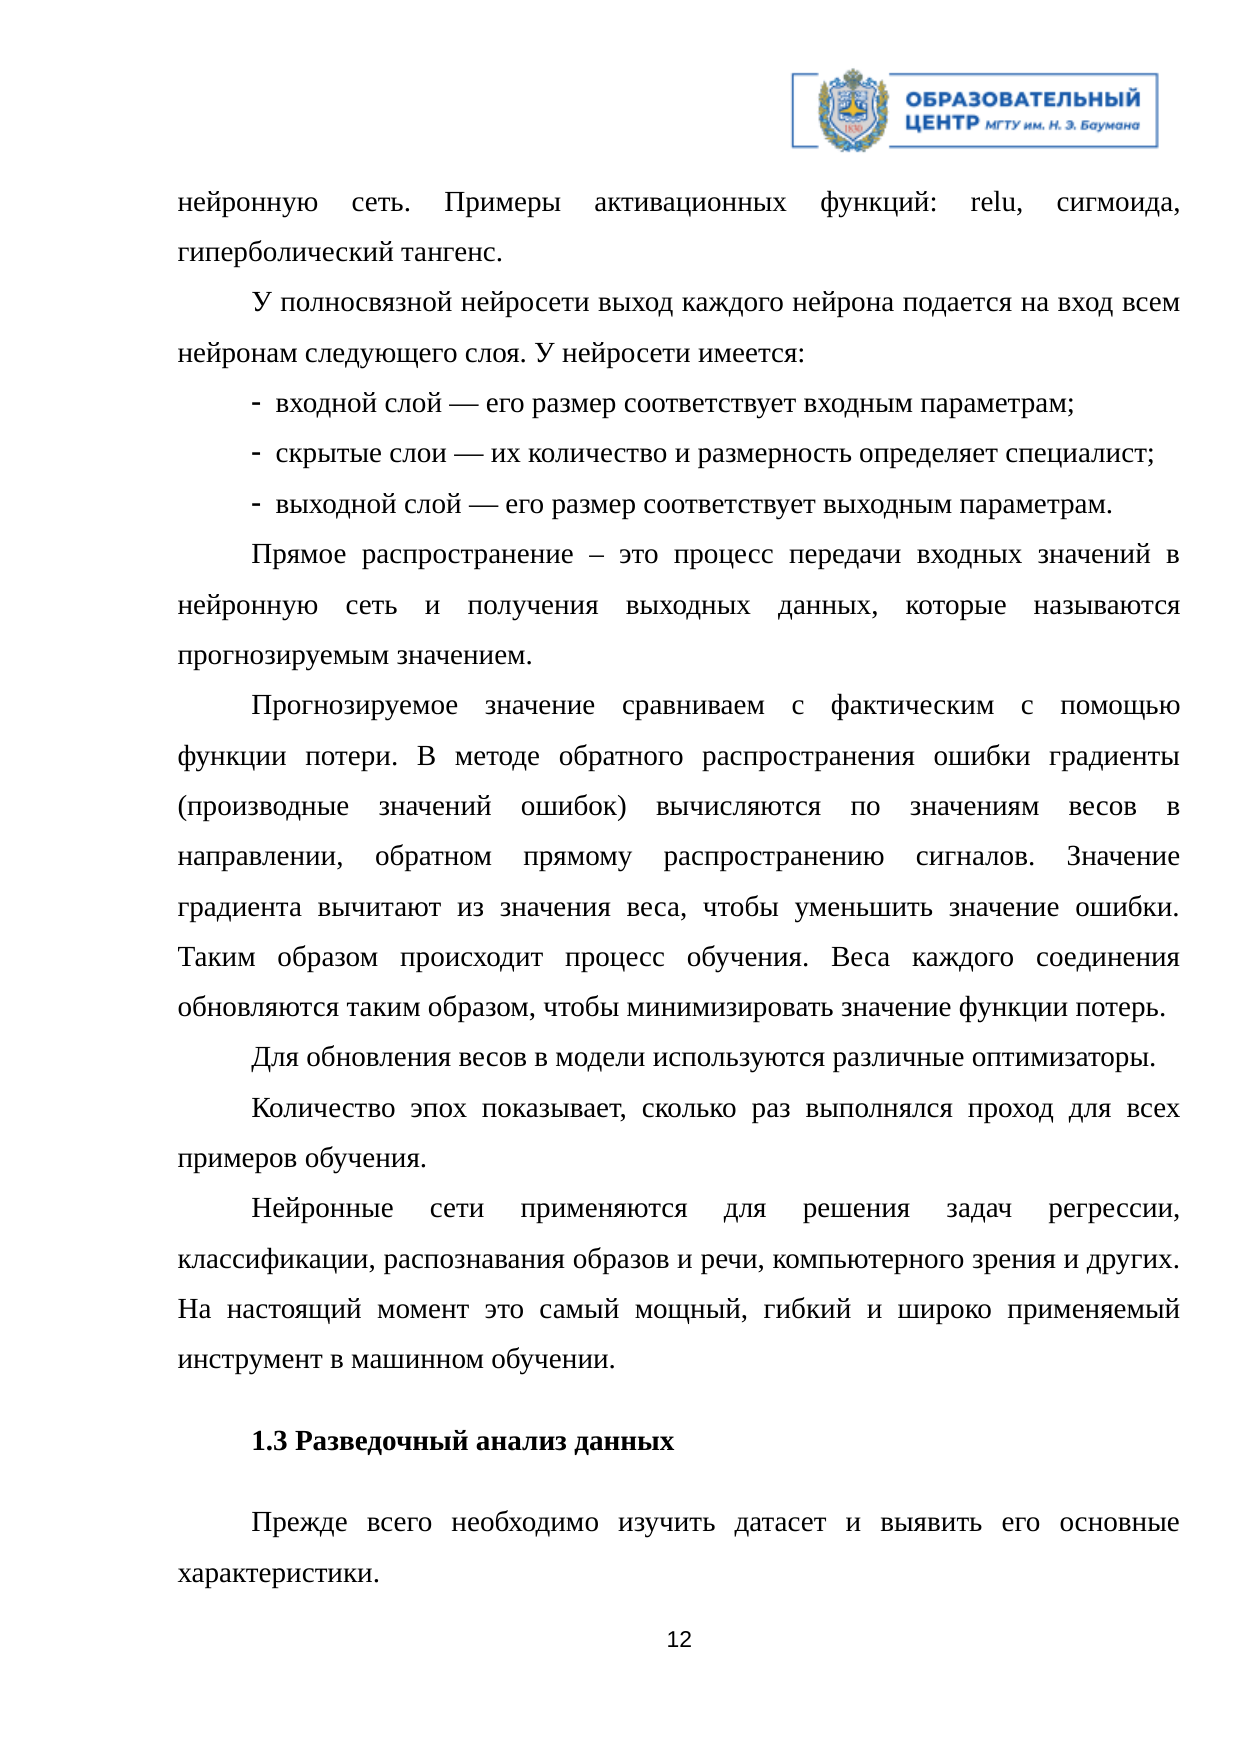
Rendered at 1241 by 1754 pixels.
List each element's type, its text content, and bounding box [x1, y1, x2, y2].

list выходной слой — его размер соответствует выходным параметрам. [195, 486, 1181, 520]
text Для обновления весов в модели используются различные оптимизаторы. [177, 1039, 1181, 1073]
list скрытые слои — их количество и размерность определяет специалист; [195, 436, 1181, 469]
text Нейронные сети применяются для решения задач регрессии, классификации, распознавания образов и речи, компьютерного зрения и других. На настоящий момент это самый мощный, гибкий и широко применяемый инструмент в машинном обучении. [177, 1191, 1181, 1375]
list входной слой — его размер соответствует входным параметрам; [195, 385, 1181, 419]
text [177, 118, 1181, 268]
text У полносвязной нейросети выход каждого нейрона подается на вход всем нейронам следующего слоя. У нейросети имеется: [177, 284, 1181, 368]
text Прямое распространение – это процесс передачи входных значений в нейронную сеть и получения выходных данных, которые называются прогнозируемым значением. [177, 536, 1181, 671]
picture [761, 45, 1209, 168]
text 1.3 Разведочный анализ данных [177, 1423, 1181, 1457]
text Прогнозируемое значение сравниваем с фактическим с помощью функции потери. В методе обратного распространения ошибки градиенты (производные значений ошибок) вычисляются по значениям весов в направлении, обратном прямому распространению сигналов. Значение градиента вычитают из значения веса, чтобы уменьшить значение ошибки. Таким образом происходит процесс обучения. Веса каждого соединения обновляются таким образом, чтобы минимизировать значение функции потерь. [177, 687, 1181, 1023]
text Прежде всего необходимо изучить датасет и выявить его основные характеристики. [177, 1504, 1181, 1588]
text Количество эпох показывает, сколько раз выполнялся проход для всех примеров обучения. [177, 1090, 1181, 1174]
